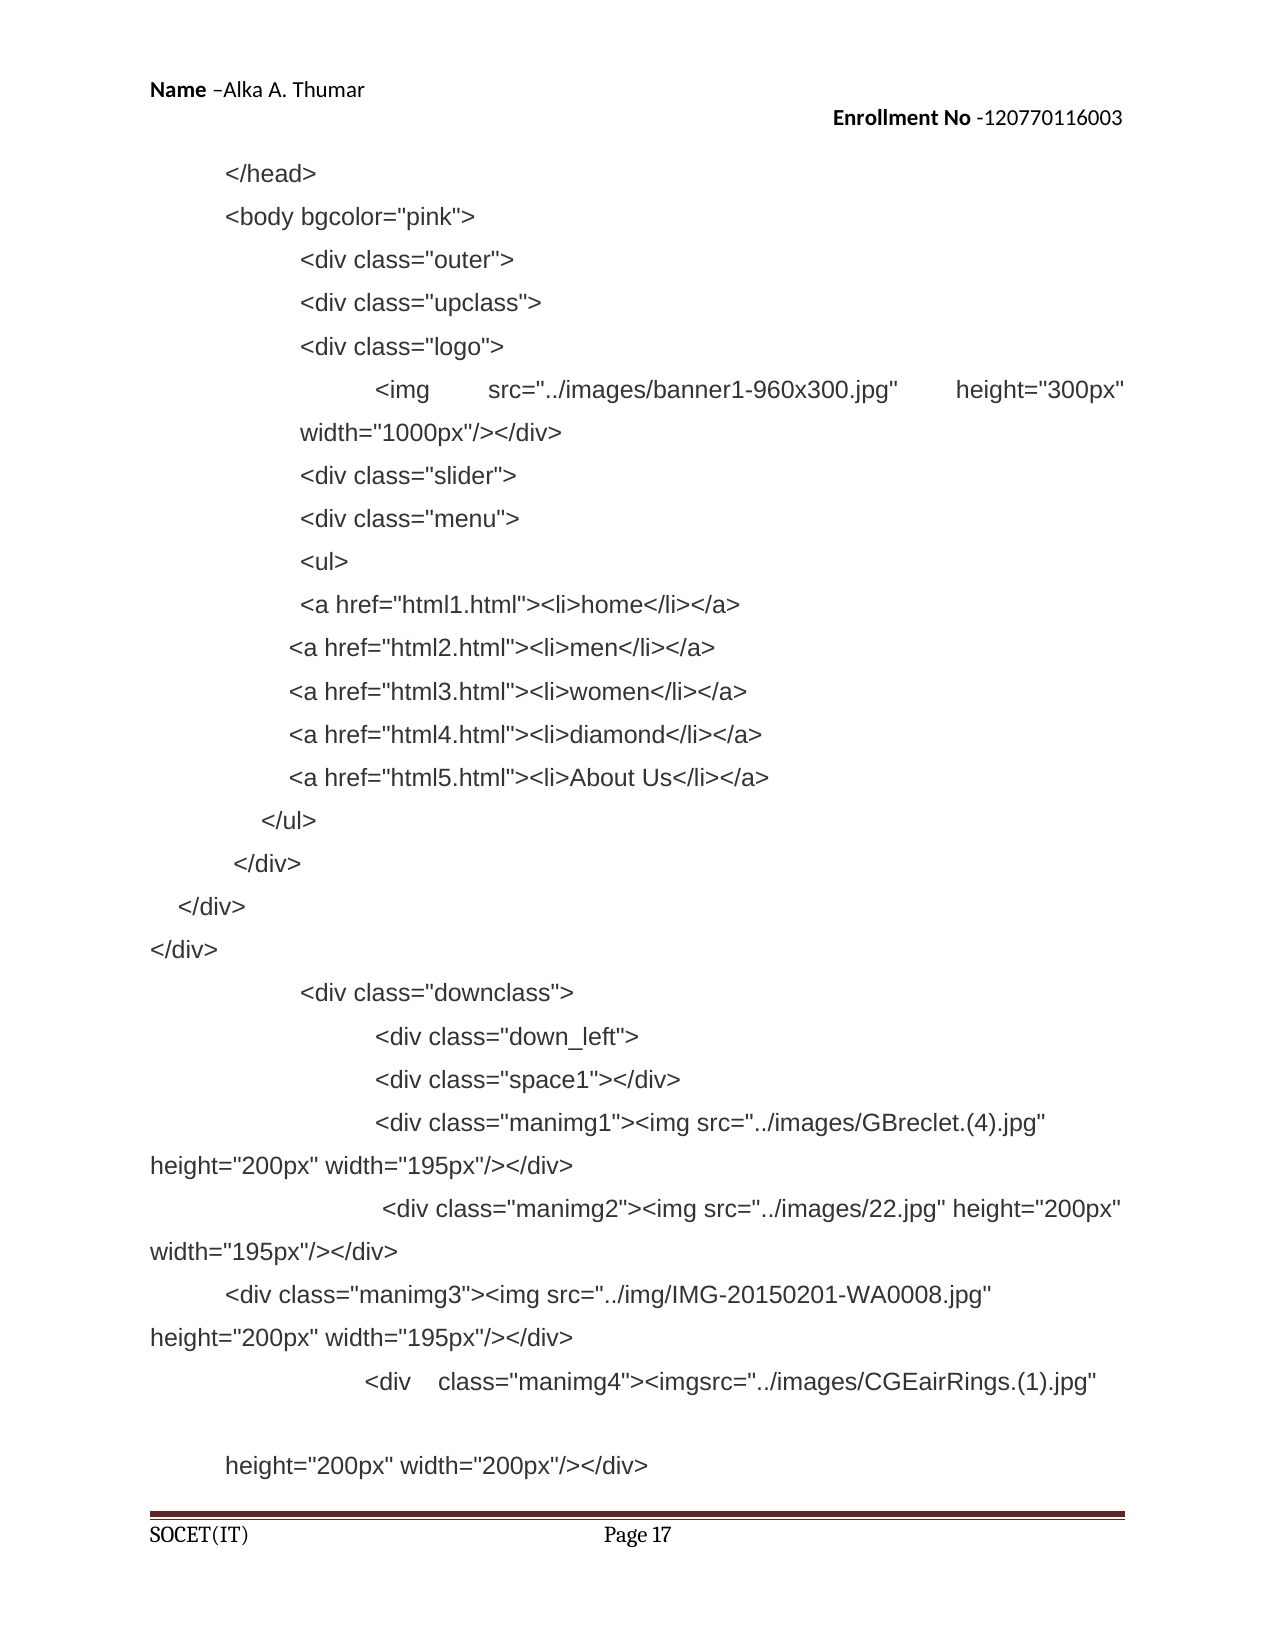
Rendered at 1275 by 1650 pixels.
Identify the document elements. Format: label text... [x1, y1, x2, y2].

text <div class="upclass"> [225, 288, 1125, 317]
text <div class="downclass"> [150, 978, 1125, 1007]
text <a href="html1.html"><li>home</li></a> [150, 590, 1125, 619]
text <div class="down_left"> [150, 1022, 1125, 1050]
text </div> [150, 849, 1125, 878]
text <div class="outer"> [225, 245, 1125, 274]
text height="200px" width="200px"/></div> [150, 1451, 1125, 1480]
text <body bgcolor="pink"> [150, 202, 1125, 231]
text width="195px"/></div> [150, 1237, 1125, 1266]
text <a href="html5.html"><li>About Us</li></a> [150, 763, 1125, 792]
text height="200px" width="195px"/></div> [150, 1323, 1125, 1352]
text <a href="html2.html"><li>men</li></a> [150, 633, 1125, 662]
text <img src="../images/banner1-960x300.jpg" height="300px" width="1000px"/></div> [300, 375, 1125, 447]
text <ul> [150, 547, 1125, 576]
text </div> [150, 892, 1125, 921]
text <a href="html3.html"><li>women</li></a> [150, 677, 1125, 705]
text <div class="manimg2"><img src="../images/22.jpg" height="200px" [150, 1194, 1125, 1223]
text <a href="html4.html"><li>diamond</li></a> [150, 720, 1125, 748]
text <div class="manimg1"><img src="../images/GBreclet.(4).jpg" [150, 1108, 1125, 1137]
text <div class="slider"> [225, 461, 1125, 490]
text </div> [150, 935, 1125, 964]
text </ul> [150, 806, 1125, 835]
text <div class="manimg4"><imgsrc="../images/CGEairRings.(1).jpg" [150, 1367, 1125, 1437]
text <div class="menu"> [225, 504, 1125, 533]
text <div class="logo"> [225, 332, 1125, 360]
text </head> [150, 159, 1125, 188]
text <div class="space1"></div> [150, 1065, 1125, 1093]
text height="200px" width="195px"/></div> [150, 1151, 1125, 1180]
text <div class="manimg3"><img src="../img/IMG-20150201-WA0008.jpg" [150, 1280, 1125, 1309]
